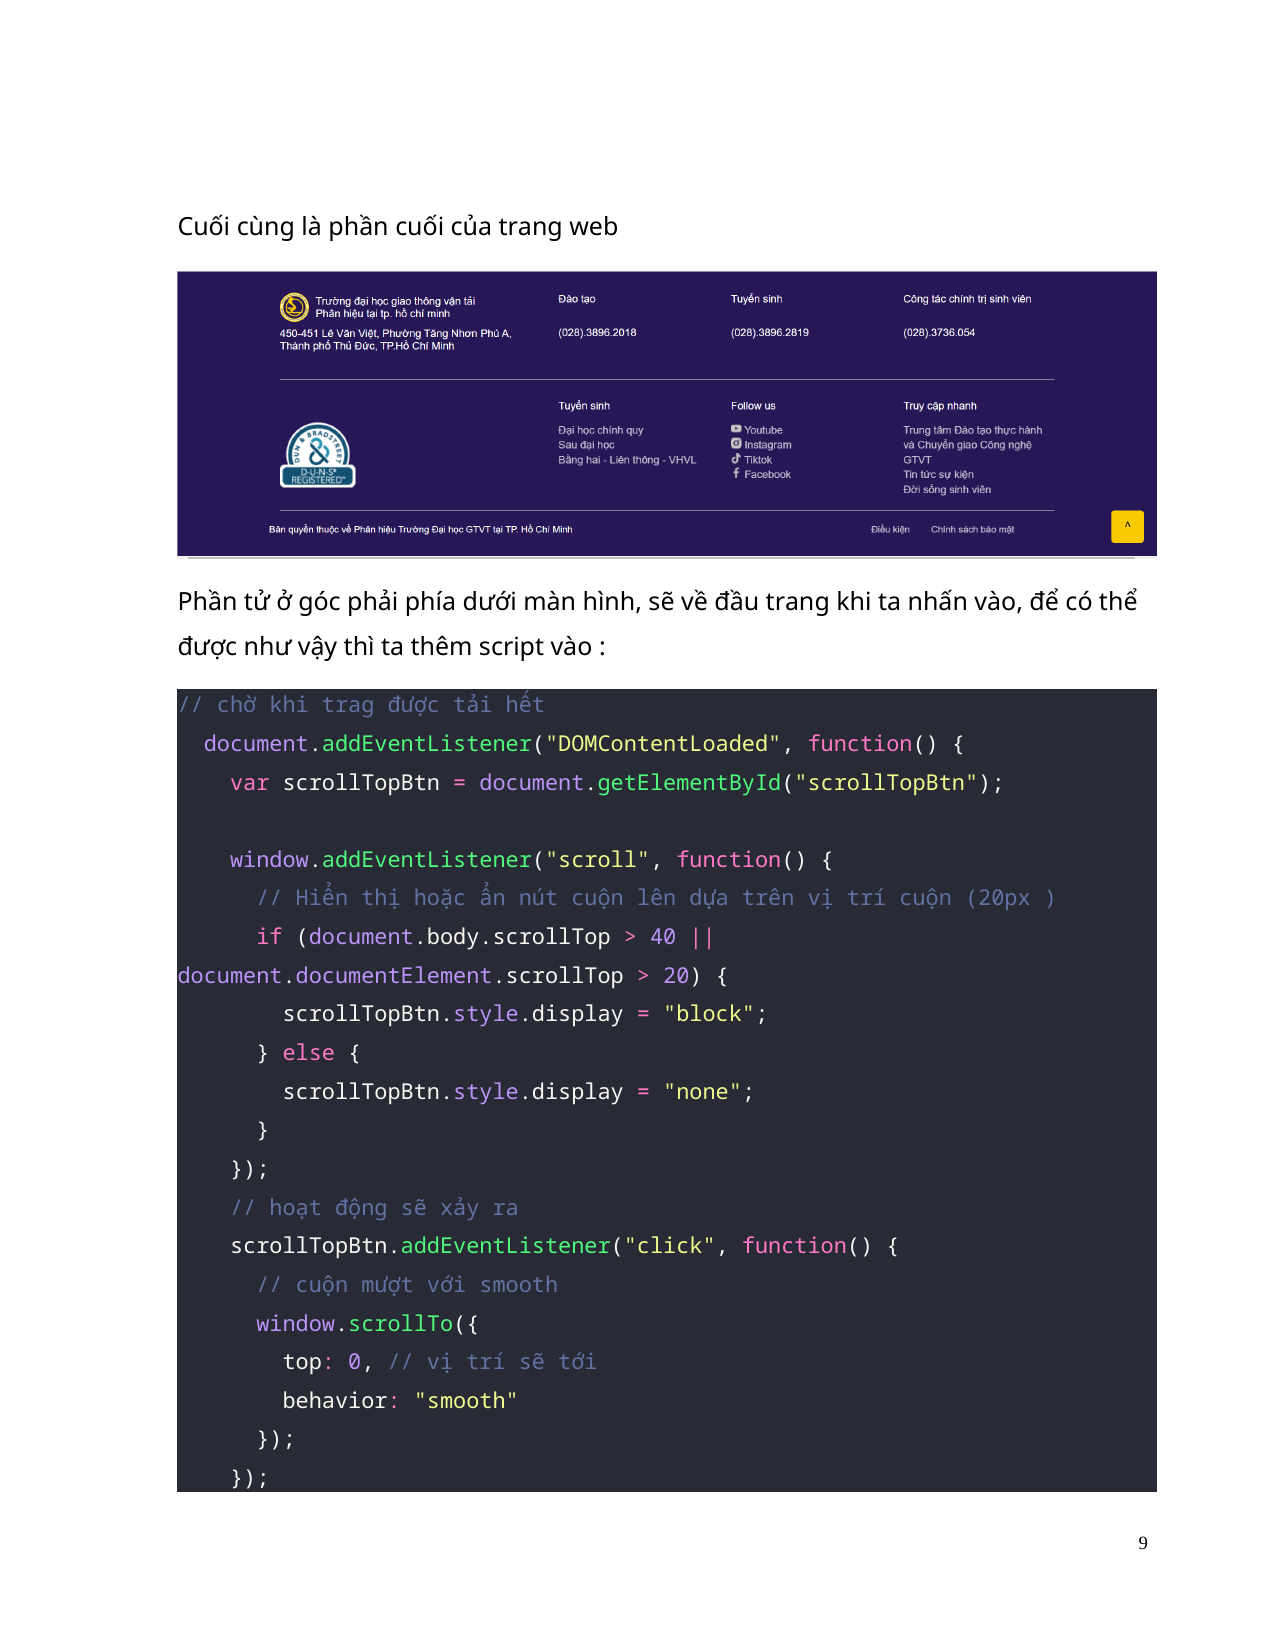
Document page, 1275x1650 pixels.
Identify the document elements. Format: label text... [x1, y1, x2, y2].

text }); [177, 1423, 1157, 1453]
text }); [177, 1462, 1157, 1492]
text // Hiển thị hoặc ẩn nút cuộn lên dựa trên vị trí cuộn (20px ) [177, 882, 1157, 912]
text Phần tử ở góc phải phía dưới màn hình, sẽ về đầu trang khi ta nhấn vào, để có thể được như vậy thì ta thêm script vào : [177, 584, 1157, 662]
text document.addEventListener("DOMContentLoaded", function() { [177, 728, 1157, 758]
text window.addEventListener("scroll", function() { [177, 844, 1157, 873]
text top: 0, // vị trí sẽ tới [177, 1346, 1157, 1376]
text // hoạt động sẽ xảy ra [177, 1192, 1157, 1221]
text }); [177, 1153, 1157, 1183]
text if (document.body.scrollTop > 40 || document.documentElement.scrollTop > 20) { [177, 921, 1157, 989]
text // cuộn mượt với smooth [177, 1269, 1157, 1299]
text scrollTopBtn.addEventListener("click", function() { [177, 1230, 1157, 1260]
text var scrollTopBtn = document.getElementById("scrollTopBtn"); [177, 766, 1157, 796]
text Cuối cùng là phần cuối của trang web [177, 209, 1157, 243]
text window.scrollTo({ [177, 1307, 1157, 1337]
text scrollTopBtn.style.display = "none"; [177, 1076, 1157, 1105]
text // chờ khi trag được tải hết [177, 689, 1157, 719]
text behavior: "smooth" [177, 1385, 1157, 1414]
text } [177, 1114, 1157, 1144]
text } else { [177, 1037, 1157, 1067]
text scrollTopBtn.style.display = "block"; [177, 998, 1157, 1028]
picture [177, 269, 1157, 559]
